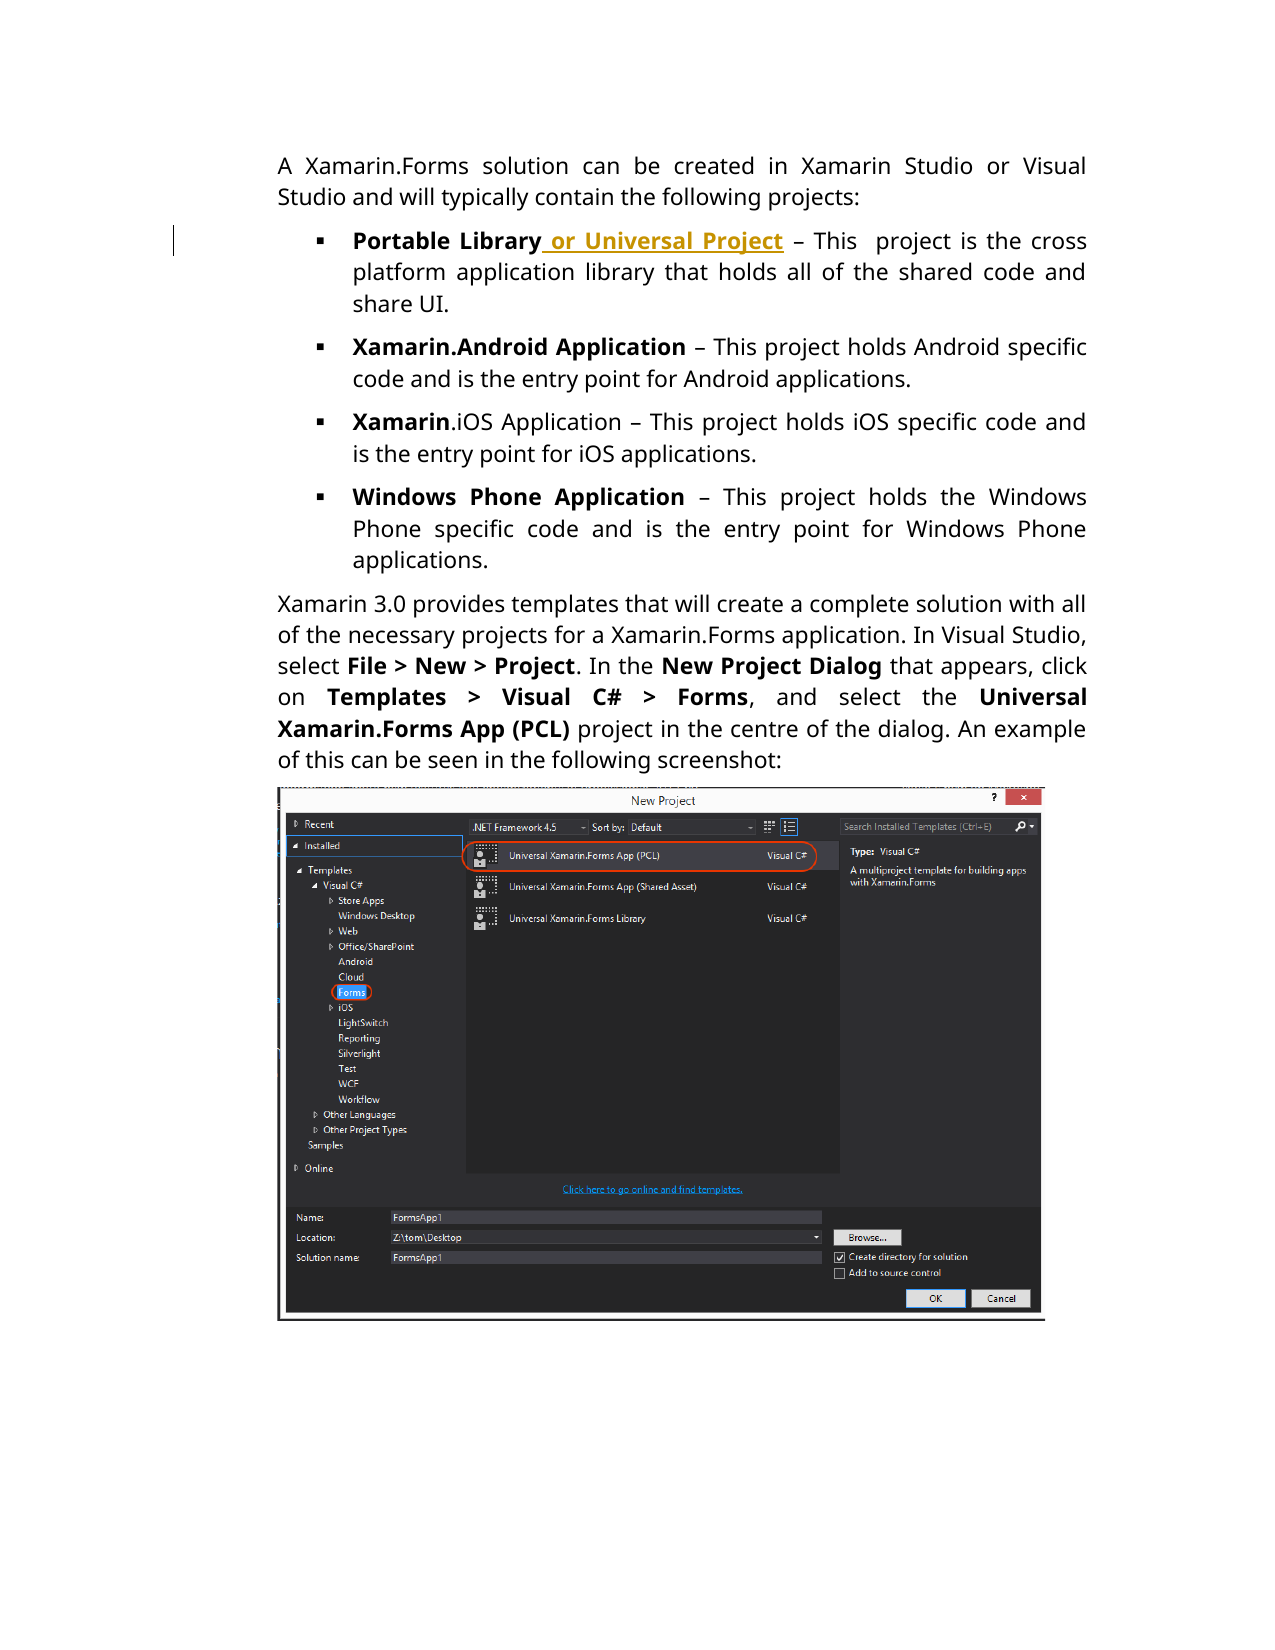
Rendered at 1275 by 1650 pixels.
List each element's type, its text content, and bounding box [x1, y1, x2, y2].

picture [277, 787, 1046, 1321]
list Portable Library – This project is the cross platform application library that holds all of the shared code and share UI. [315, 225, 1087, 319]
text A Xamarin.Forms solution can be created in Xamarin Studio or Visual Studio and will typically contain the following projects: [277, 150, 1087, 212]
list Windows Phone Application – This project holds the Windows Phone specific code and is the entry point for Windows Phone applications. [315, 481, 1087, 575]
list Xamarin.iOS Application – This project holds iOS specific code and is the entry point for iOS applications. [315, 406, 1087, 469]
list Xamarin.Android Application – This project holds Android specific code and is the entry point for Android applications. [315, 331, 1087, 394]
text Xamarin 3.0 provides templates that will create a complete solution with all of the necessary projects for a Xamarin.Forms application. In Visual Studio, select File > New > Project. In the New Project Dialog that appears, click on Templates > Visual C# > Forms, and select the Universal Xamarin.Forms App (PCL) project in the centre of the dialog. An example of this can be seen in the following screenshot: [277, 587, 1087, 775]
